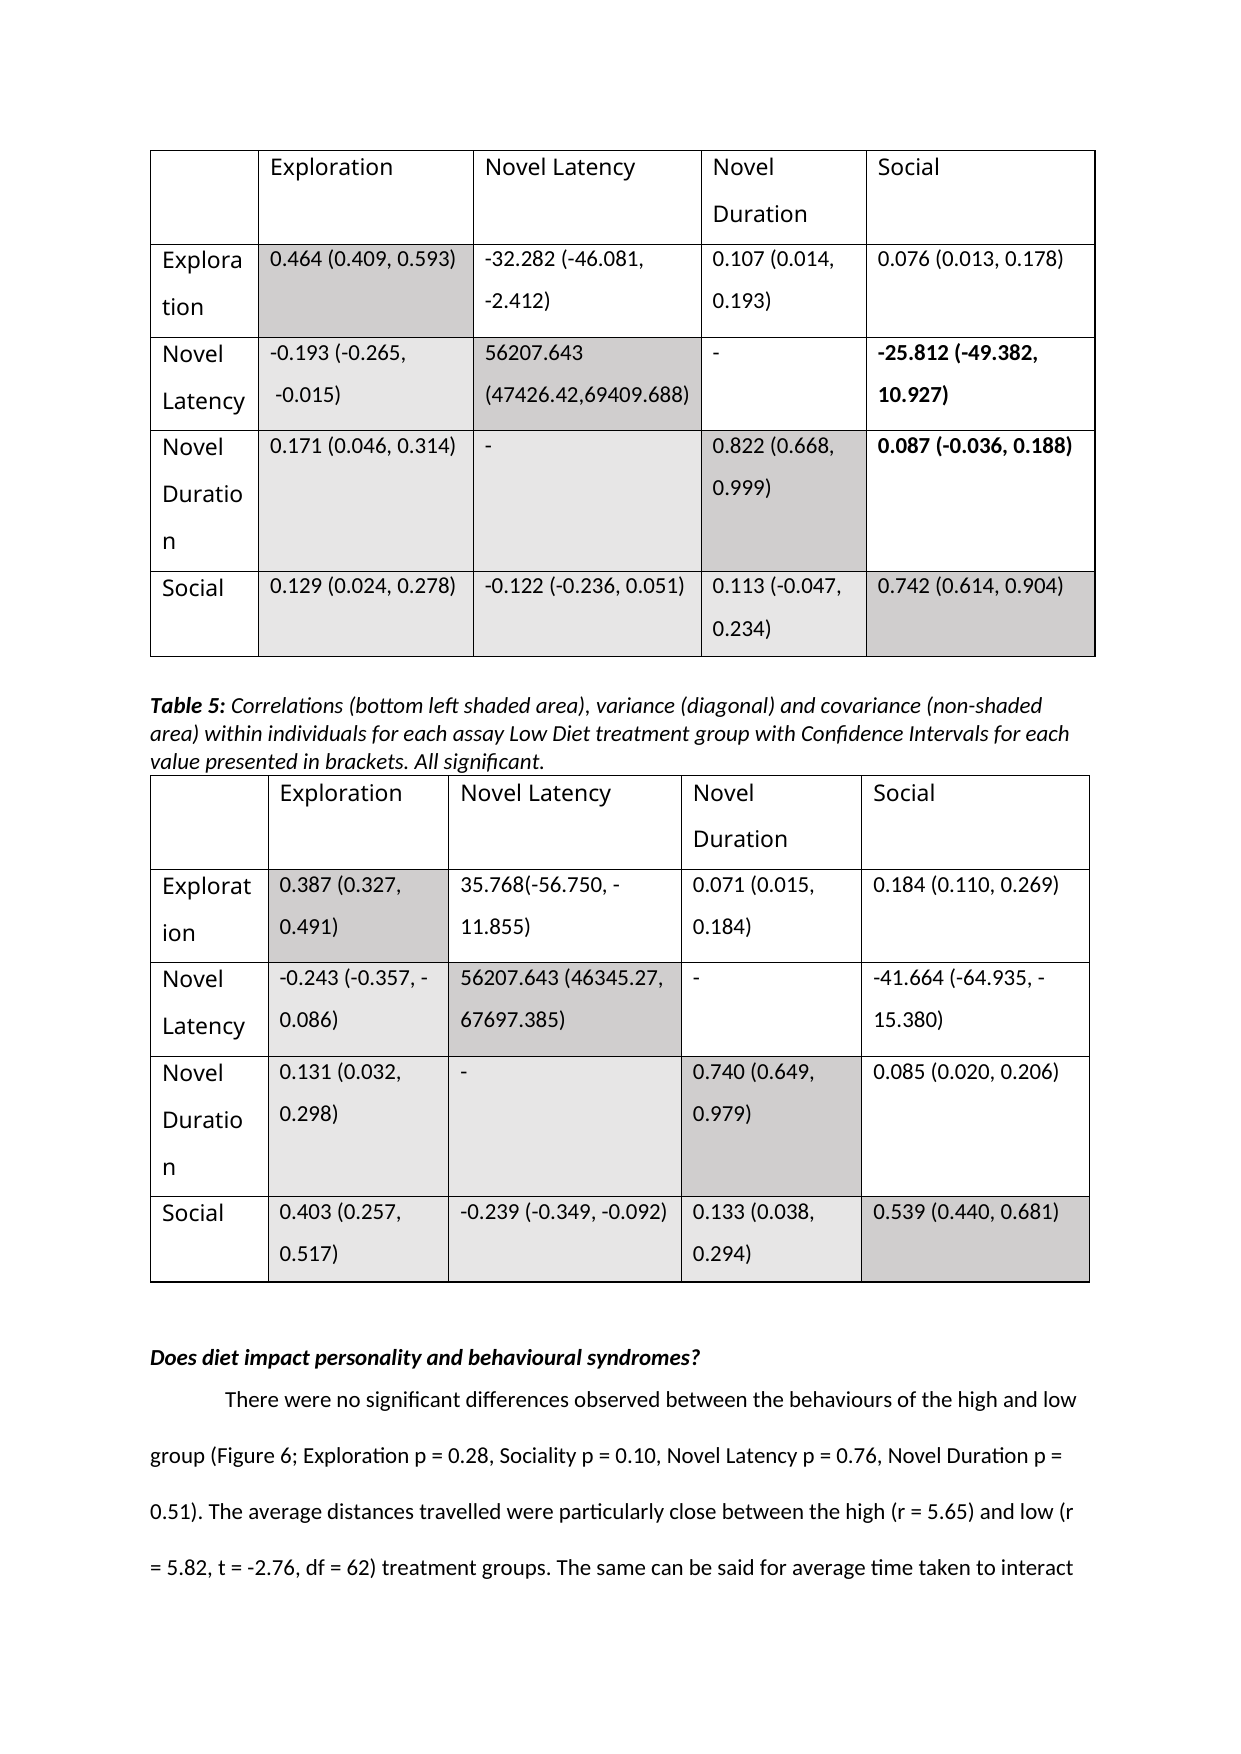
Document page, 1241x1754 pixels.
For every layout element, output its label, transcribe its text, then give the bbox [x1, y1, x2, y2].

table_cell - [474, 431, 701, 571]
table_cell 0.076 (0.013, 0.178) [867, 245, 1094, 337]
table_cell 0.539 (0.440, 0.681) [862, 1197, 1089, 1281]
table_cell 0.087 (-0.036, 0.188) [867, 431, 1094, 571]
table_cell -0.122 (-0.236, 0.051) [474, 572, 701, 656]
table_cell 0.742 (0.614, 0.904) [867, 572, 1094, 656]
table_cell - [682, 963, 861, 1056]
table_cell Social [151, 1197, 268, 1281]
table_header Exploration [259, 151, 473, 243]
table_header Novel Latency [449, 776, 681, 869]
table_cell -0.193 (-0.265, -0.015) [259, 338, 473, 430]
table_cell 0.403 (0.257, 0.517) [269, 1197, 448, 1281]
table_cell -0.243 (-0.357, -0.086) [269, 963, 448, 1056]
table_header [151, 776, 268, 869]
table_cell Novel Duration [151, 431, 258, 571]
table_cell 0.071 (0.015, 0.184) [682, 870, 861, 962]
table_cell 0.464 (0.409, 0.593) [259, 245, 473, 337]
table_cell 0.131 (0.032, 0.298) [269, 1057, 448, 1196]
table_cell -0.239 (-0.349, -0.092) [449, 1197, 681, 1281]
table_cell -25.812 (-49.382, 10.927) [867, 338, 1094, 430]
table_cell Novel Duration [151, 1057, 268, 1196]
table_cell Social [151, 572, 258, 656]
table_cell 0.171 (0.046, 0.314) [259, 431, 473, 571]
table_cell - [702, 338, 866, 430]
text Table 5: Correlations (bottom left shaded area), variance (diagonal) and covariance (non-shaded area) within individuals for each assay Low Diet treatment group with Confidence Intervals for each value presented in brackets. All significant. [150, 691, 1090, 775]
table_cell 35.768(-56.750, -11.855) [449, 870, 681, 962]
table_cell 56207.643 (47426.42,69409.688) [474, 338, 701, 430]
table_header Social [862, 776, 1089, 869]
table_cell Exploration [151, 245, 258, 337]
table_cell Novel Latency [151, 338, 258, 430]
table_cell 56207.643 (46345.27, 67697.385) [449, 963, 681, 1056]
table_cell 0.387 (0.327, 0.491) [269, 870, 448, 962]
table_cell 0.107 (0.014, 0.193) [702, 245, 866, 337]
table_header Social [867, 151, 1094, 243]
table_cell 0.822 (0.668, 0.999) [702, 431, 866, 571]
table_cell Novel Latency [151, 963, 268, 1056]
table_header [151, 151, 258, 243]
table_header Novel Duration [702, 151, 866, 243]
table_cell 0.133 (0.038, 0.294) [682, 1197, 861, 1281]
table_cell Exploration [151, 870, 268, 962]
table_header Novel Latency [474, 151, 701, 243]
table_cell 0.184 (0.110, 0.269) [862, 870, 1089, 962]
table_cell 0.740 (0.649, 0.979) [682, 1057, 861, 1196]
table_header Exploration [269, 776, 448, 869]
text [150, 1385, 1090, 1582]
table_cell -41.664 (-64.935, -15.380) [862, 963, 1089, 1056]
text Does diet impact personality and behavioural syndromes? [150, 1343, 1090, 1371]
table_header Novel Duration [682, 776, 861, 869]
table_cell 0.113 (-0.047, 0.234) [702, 572, 866, 656]
table_cell -32.282 (-46.081, -2.412) [474, 245, 701, 337]
table_cell 0.129 (0.024, 0.278) [259, 572, 473, 656]
table_cell 0.085 (0.020, 0.206) [862, 1057, 1089, 1196]
table_cell - [449, 1057, 681, 1196]
